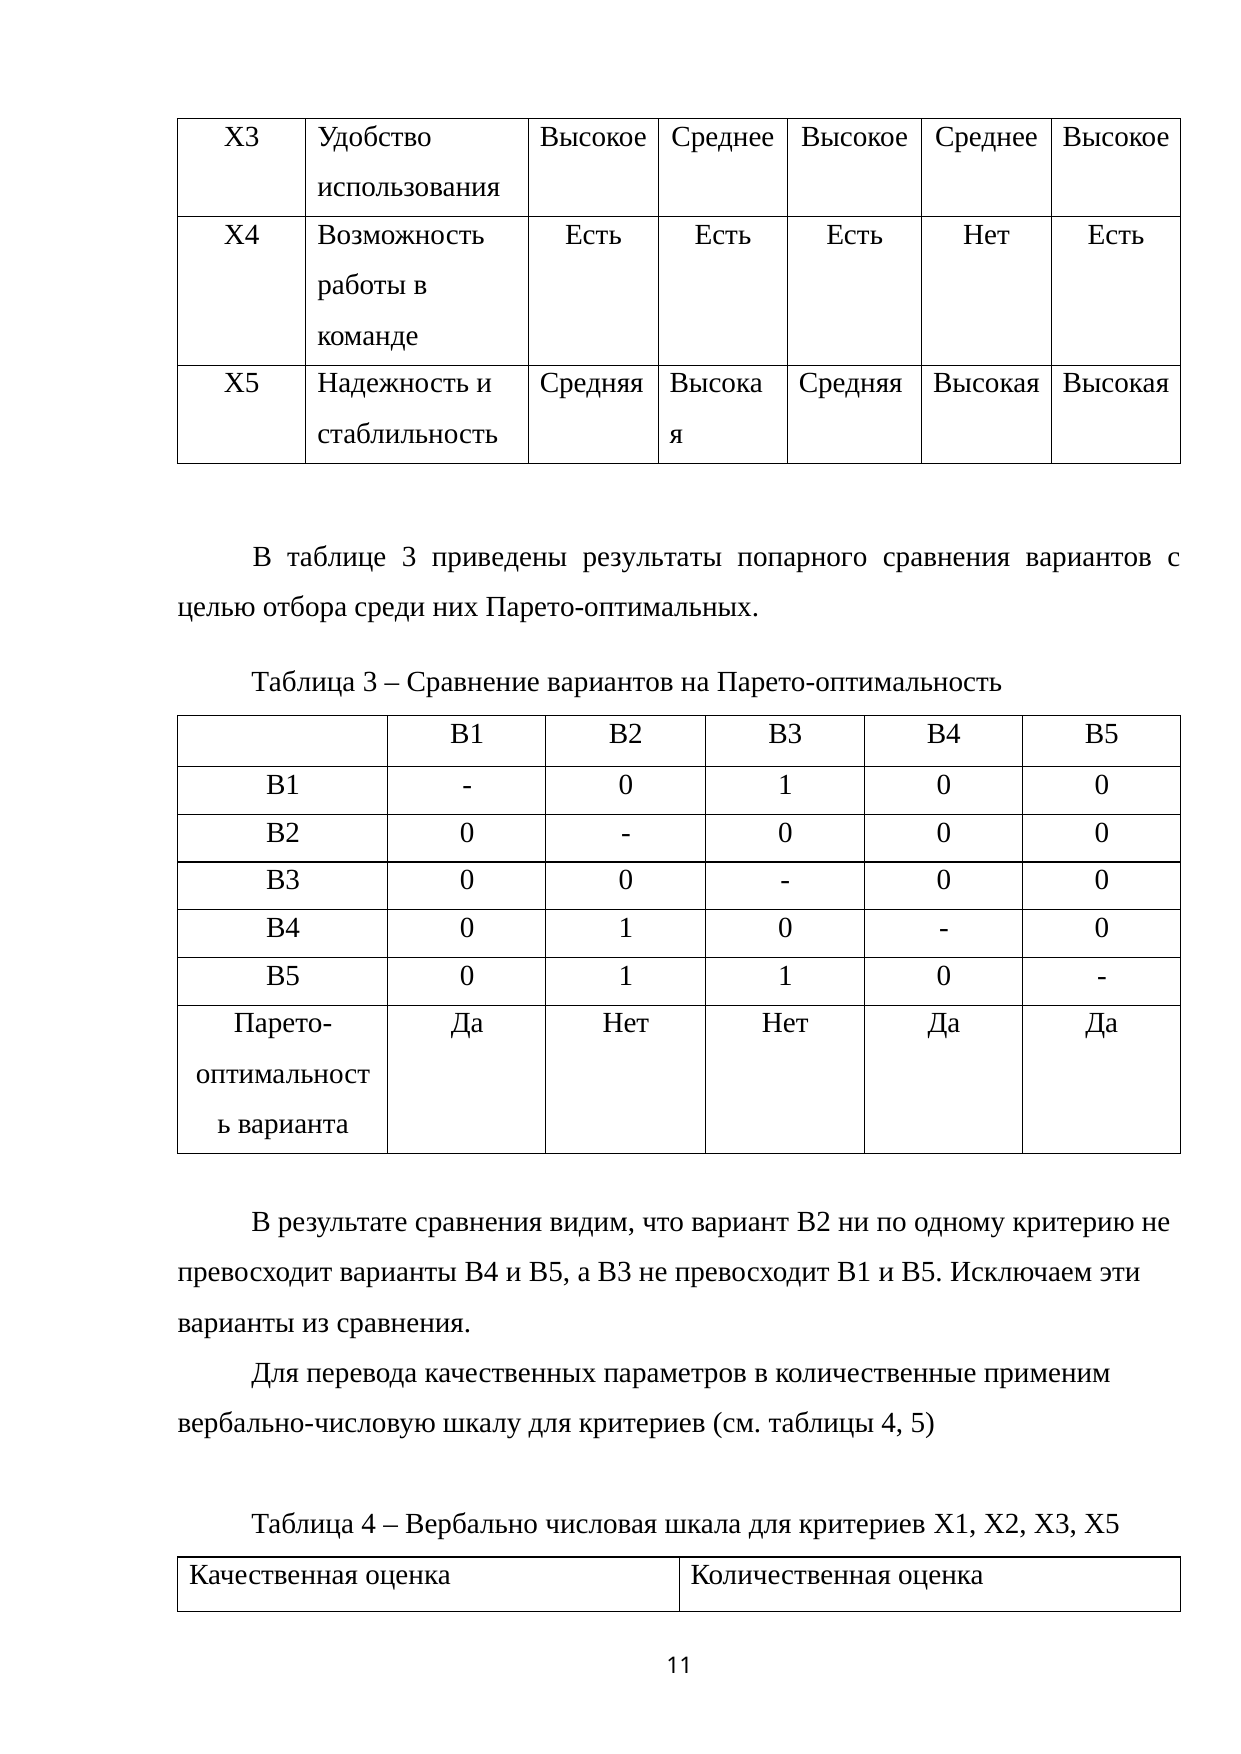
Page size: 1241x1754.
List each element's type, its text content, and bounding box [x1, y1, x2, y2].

table_cell Высокое [788, 119, 921, 216]
table_cell Высокая [659, 366, 787, 462]
table_cell Среднее [922, 119, 1051, 216]
table_cell 0 [865, 863, 1022, 909]
table_cell Удобство использования [306, 119, 528, 216]
table_cell 0 [865, 958, 1022, 1004]
table_cell 1 [546, 958, 705, 1004]
text Таблица 3 – Сравнение вариантов на Парето-оптимальность [177, 664, 1181, 698]
table_cell Да [388, 1006, 545, 1153]
table_header B3 [706, 716, 864, 766]
table_cell Средняя [529, 366, 658, 462]
table_cell 0 [706, 910, 864, 957]
table_header B2 [546, 716, 705, 766]
table_cell 0 [546, 767, 705, 814]
table_cell 0 [1023, 863, 1180, 909]
table_cell B1 [178, 767, 387, 814]
table_cell 1 [546, 910, 705, 957]
table_cell 0 [388, 958, 545, 1004]
table_cell 0 [865, 815, 1022, 861]
table_cell Нет [922, 217, 1051, 364]
table_cell 0 [388, 815, 545, 861]
table_cell - [865, 910, 1022, 957]
table_cell 0 [1023, 910, 1180, 957]
text Для перевода качественных параметров в количественные применим вербально-числовую шкалу для критериев (см. таблицы 4, 5) [177, 1355, 1181, 1439]
table_cell 1 [706, 958, 864, 1004]
table_cell Высокое [529, 119, 658, 216]
table_cell - [388, 767, 545, 814]
table_cell B5 [178, 958, 387, 1004]
table_header B1 [388, 716, 545, 766]
table_cell Нет [706, 1006, 864, 1153]
table_cell Высокая [1052, 366, 1180, 462]
table_header Количественная оценка [680, 1558, 1180, 1611]
text В результате сравнения видим, что вариант B2 ни по одному критерию не превосходит варианты B4 и B5, а B3 не превосходит B1 и B5. Исключаем эти варианты из сравнения. [177, 1204, 1181, 1338]
table_cell Нет [546, 1006, 705, 1153]
table_cell X4 [178, 217, 305, 364]
table_cell 1 [706, 767, 864, 814]
table_header Качественная оценка [178, 1558, 679, 1611]
table_header B4 [865, 716, 1022, 766]
table_cell - [546, 815, 705, 861]
table_cell Да [1023, 1006, 1180, 1153]
table_cell 0 [388, 910, 545, 957]
text Таблица 4 – Вербально числовая шкала для критериев X1, X2, X3, X5 [177, 1506, 1181, 1540]
table_cell 0 [1023, 767, 1180, 814]
table_cell - [1023, 958, 1180, 1004]
table_cell Да [865, 1006, 1022, 1153]
text В таблице 3 приведены результаты попарного сравнения вариантов с целью отбора среди них Парето-оптимальных. [177, 539, 1181, 623]
table_cell Средняя [788, 366, 921, 462]
table_cell B4 [178, 910, 387, 957]
table_cell 0 [546, 863, 705, 909]
table_cell X3 [178, 119, 305, 216]
table_cell Есть [529, 217, 658, 364]
table_cell B3 [178, 863, 387, 909]
table_cell 0 [706, 815, 864, 861]
table_cell Возможность работы в команде [306, 217, 528, 364]
table_cell X5 [178, 366, 305, 462]
table_cell Надежность и стаблильность [306, 366, 528, 462]
table_cell 0 [388, 863, 545, 909]
table_cell 0 [865, 767, 1022, 814]
table_cell Есть [788, 217, 921, 364]
table_cell 0 [1023, 815, 1180, 861]
table_cell Среднее [659, 119, 787, 216]
table_header B5 [1023, 716, 1180, 766]
table_cell B2 [178, 815, 387, 861]
table_cell Есть [1052, 217, 1180, 364]
table_cell Высокая [922, 366, 1051, 462]
table_cell Высокое [1052, 119, 1180, 216]
table_cell - [706, 863, 864, 909]
table_header [178, 716, 387, 766]
table_cell Есть [659, 217, 787, 364]
table_cell Парето-оптимальность варианта [178, 1006, 387, 1153]
